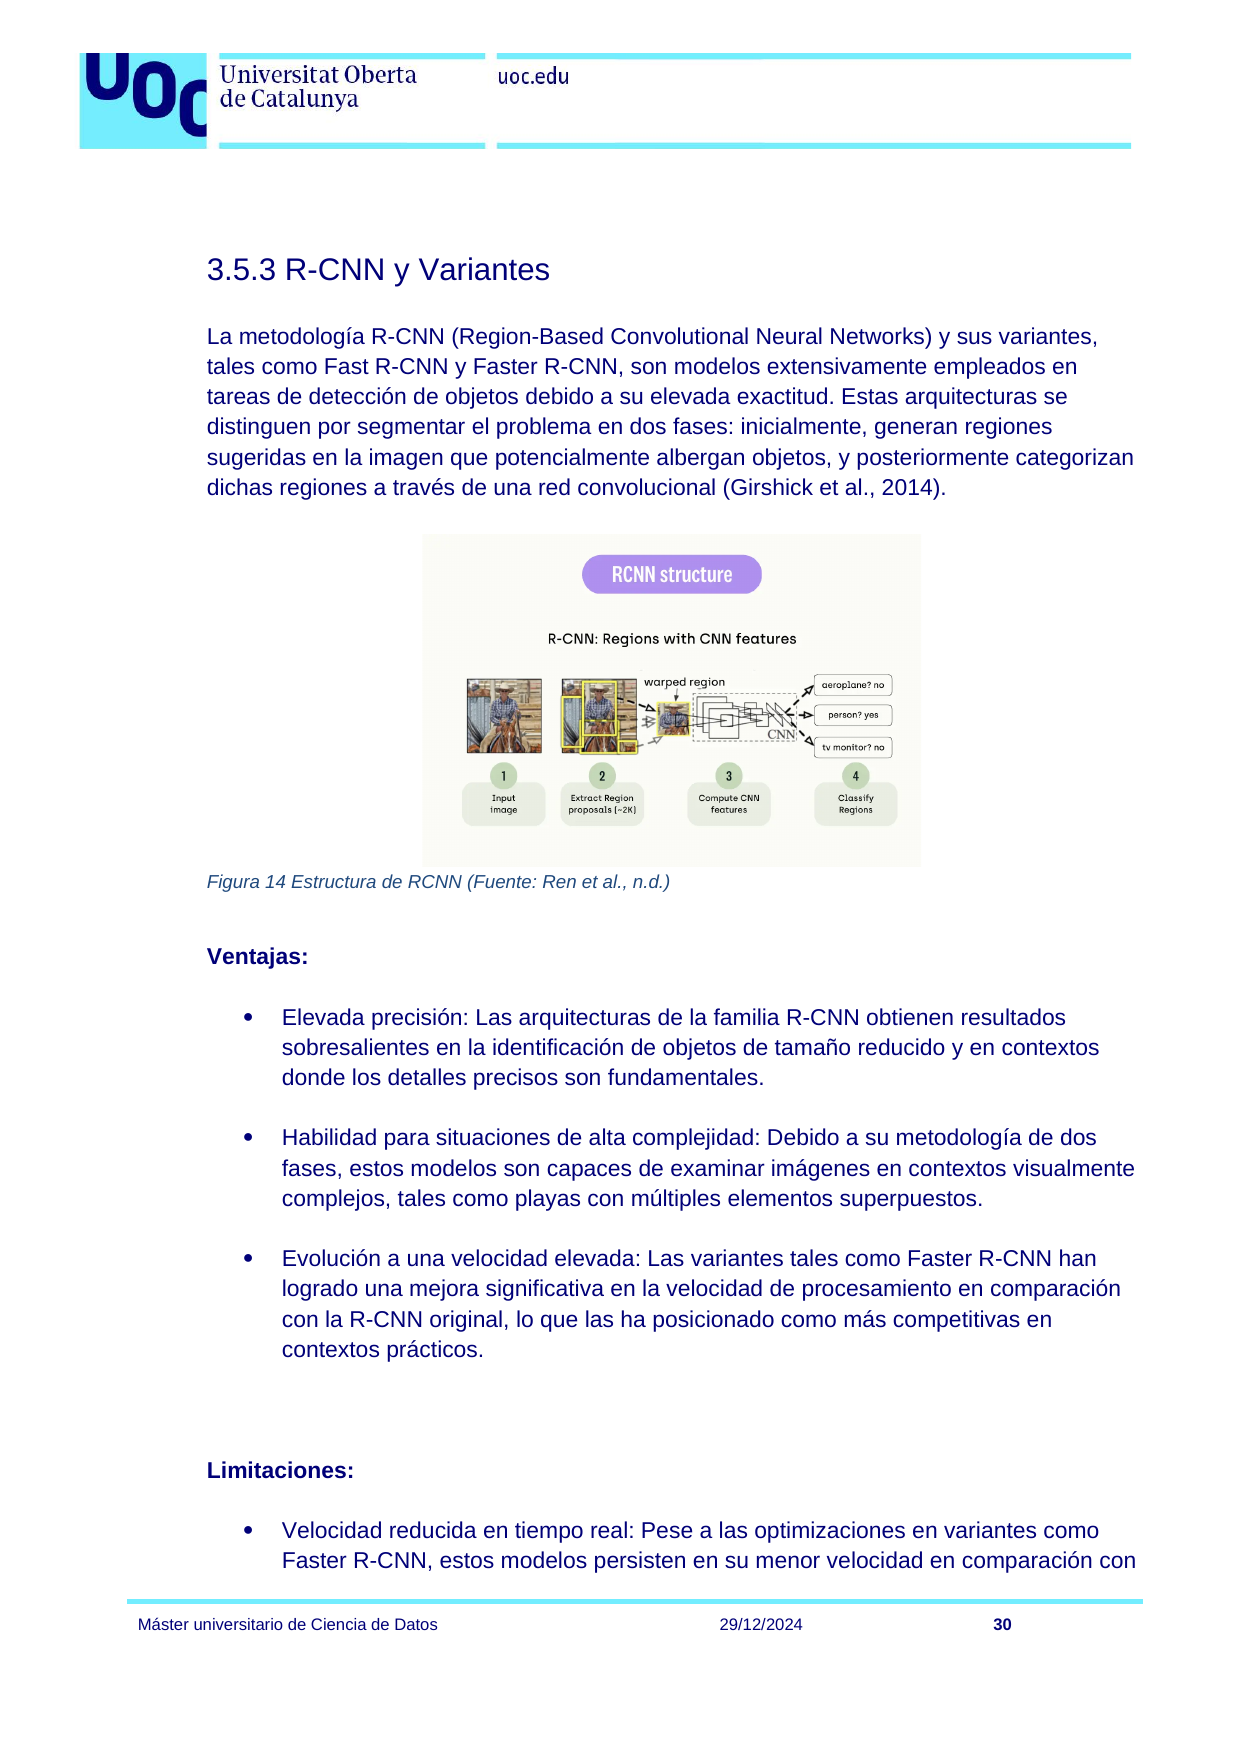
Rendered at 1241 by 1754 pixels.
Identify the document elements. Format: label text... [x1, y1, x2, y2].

picture [74, 53, 1132, 149]
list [244, 1517, 1137, 1574]
text Limitaciones: [207, 1457, 1137, 1483]
list Elevada precisión: Las arquitecturas de la familia R-CNN obtienen resultados sobresalientes en la identificación de objetos de tamaño reducido y en contextos donde los detalles precisos son fundamentales. [244, 1003, 1137, 1090]
text Ventajas: [207, 943, 1137, 969]
list Evolución a una velocidad elevada: Las variantes tales como Faster R-CNN han logrado una mejora significativa en la velocidad de procesamiento en comparación con la R-CNN original, lo que las ha posicionado como más competitivas en contextos prácticos. [244, 1245, 1137, 1362]
subtitle 3.5.3 R-CNN y Variantes [207, 251, 1137, 287]
text La metodología R-CNN (Region-Based Convolutional Neural Networks) y sus variantes, tales como Fast R-CNN y Faster R-CNN, son modelos extensivamente empleados en tareas de detección de objetos debido a su elevada exactitud. Estas arquitecturas se distinguen por segmentar el problema en dos fases: inicialmente, generan regiones sugeridas en la imagen que potencialmente albergan objetos, y posteriormente categorizan dichas regiones a través de una red convolucional (Girshick et al., 2014). [207, 323, 1137, 500]
picture [422, 534, 922, 867]
list Habilidad para situaciones de alta complejidad: Debido a su metodología de dos fases, estos modelos son capaces de examinar imágenes en contextos visualmente complejos, tales como playas con múltiples elementos superpuestos. [244, 1124, 1137, 1211]
